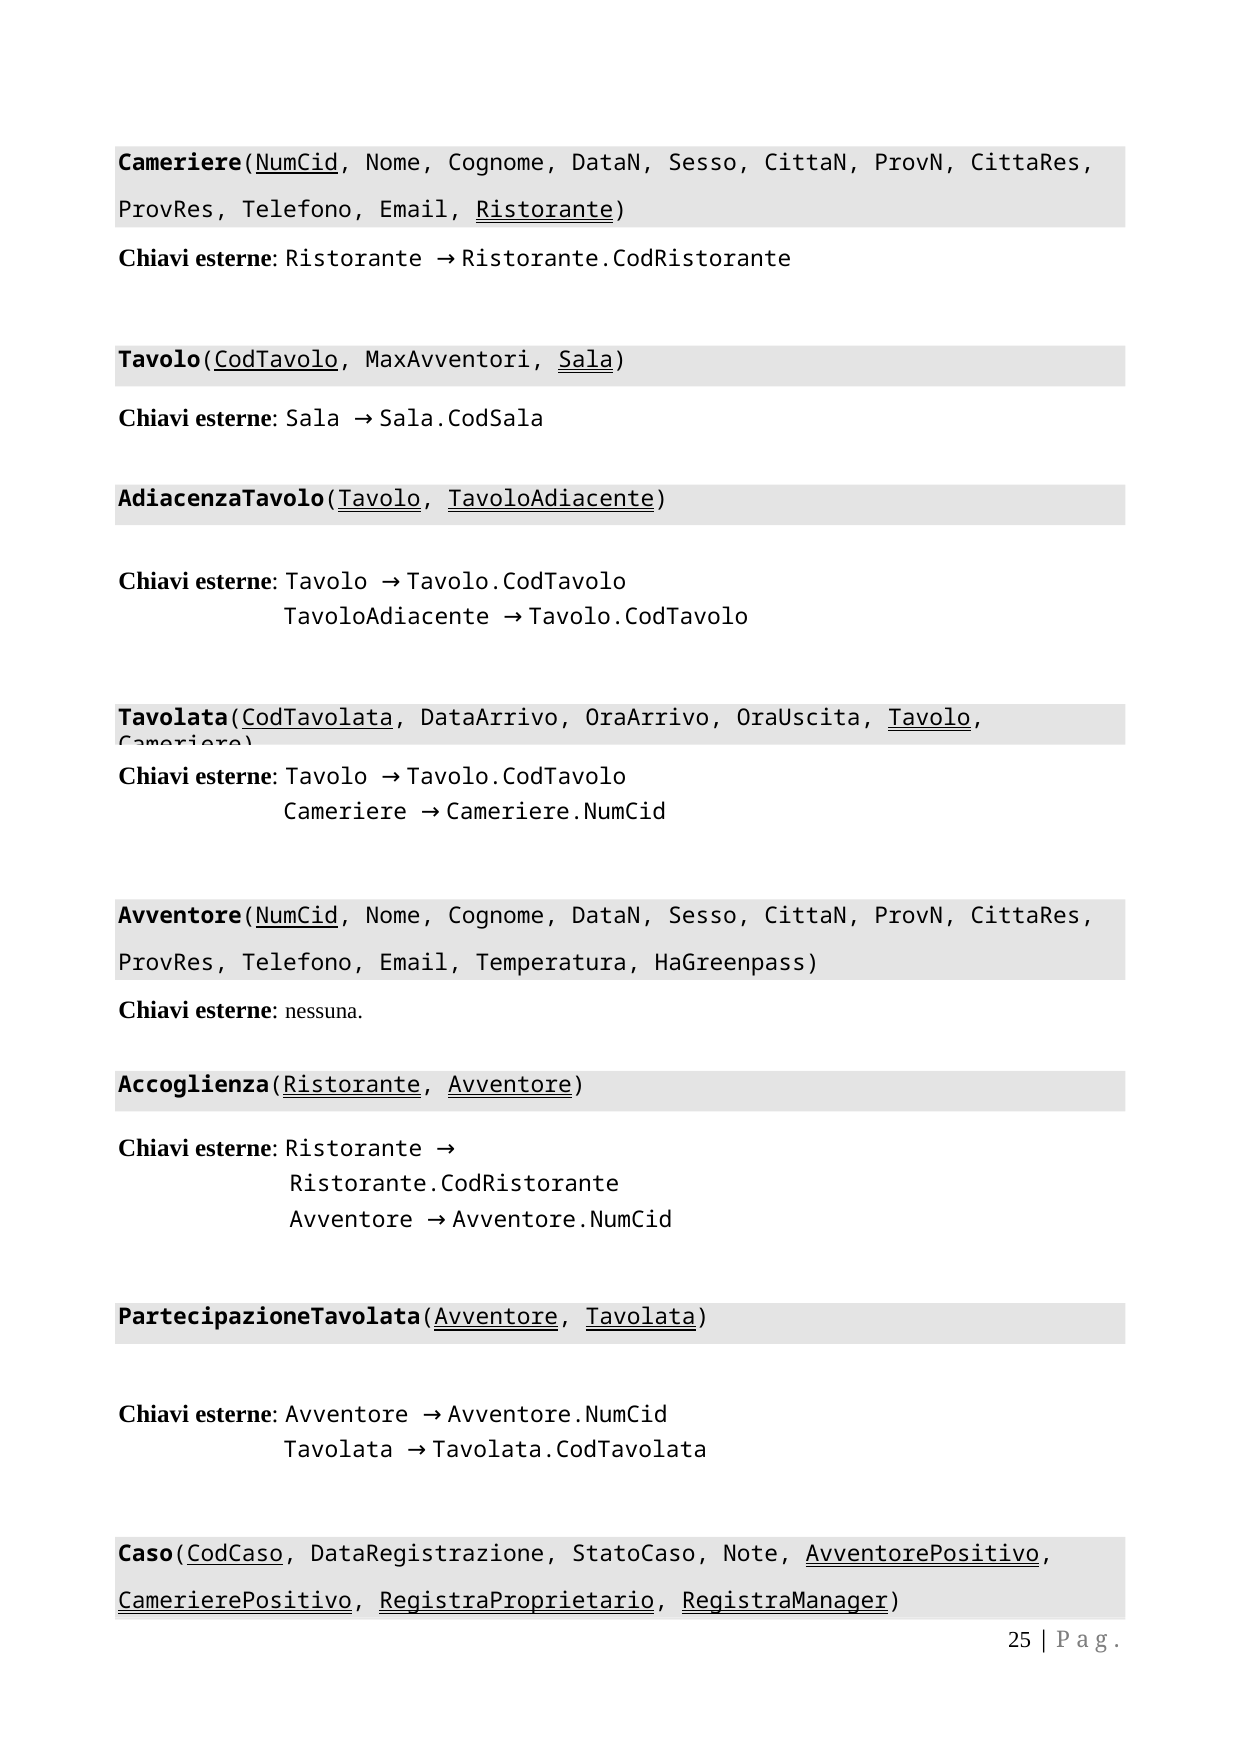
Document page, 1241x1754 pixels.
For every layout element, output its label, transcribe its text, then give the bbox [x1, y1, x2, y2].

text Cameriere → Cameriere.NumCid [283, 795, 1240, 826]
text TavoloAdiacente → Tavolo.CodTavolo [283, 600, 1240, 631]
text Chiavi esterne: Ristorante → Ristorante.CodRistorante Avventore → Avventore.NumCid [118, 1112, 756, 1234]
text Tavolata → Tavolata.CodTavolata [283, 1433, 1240, 1465]
text Chiavi esterne: Tavolo → Tavolo.CodTavolo [118, 565, 1240, 596]
text Chiavi esterne: Avventore → Avventore.NumCid [118, 1398, 1240, 1429]
text Chiavi esterne: Tavolo → Tavolo.CodTavolo [118, 719, 1240, 791]
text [118, 242, 1240, 273]
text Chiavi esterne: nessuna. [118, 914, 1240, 1024]
text Chiavi esterne: Sala → Sala.CodSala [118, 360, 1240, 433]
